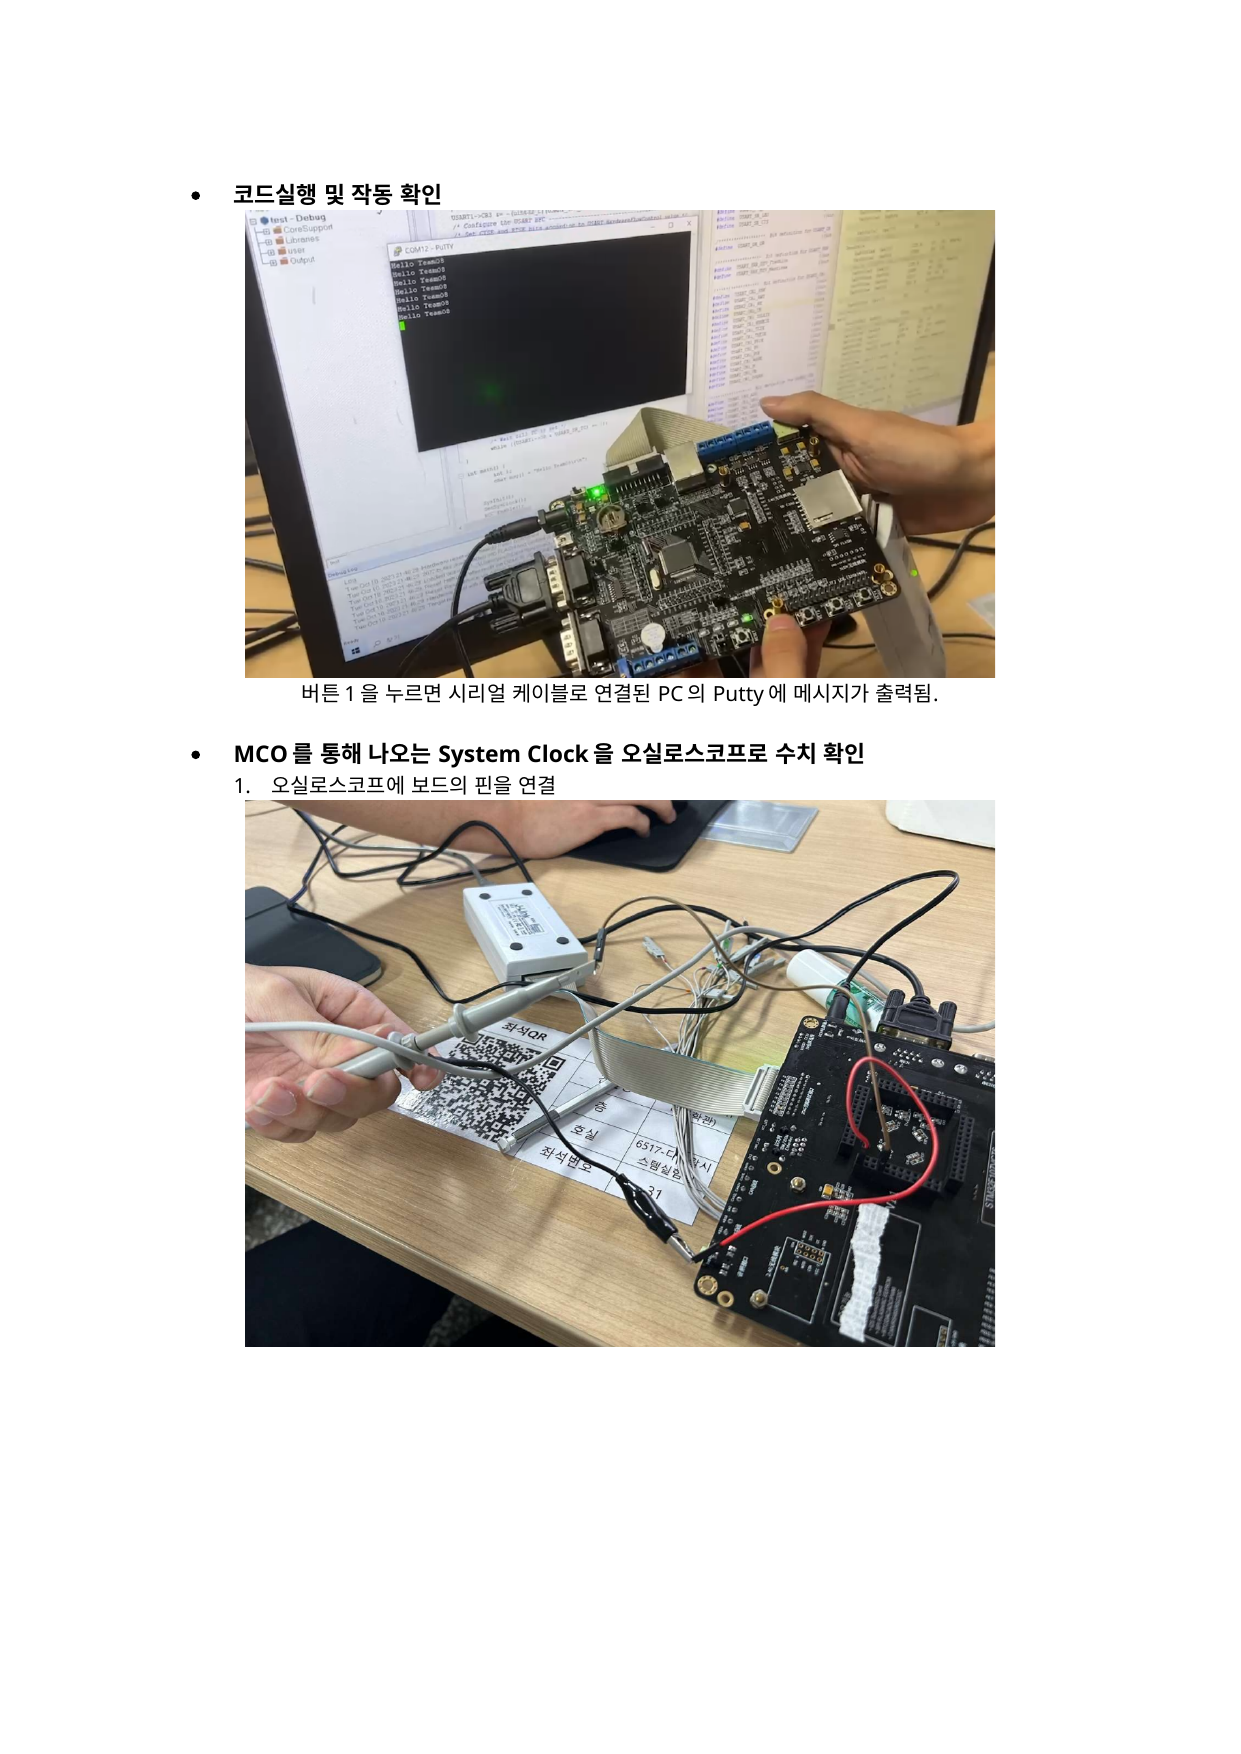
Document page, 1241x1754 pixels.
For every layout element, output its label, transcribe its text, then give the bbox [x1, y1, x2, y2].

picture [245, 210, 995, 678]
text 버튼1을 누르면 시리얼 케이블로 연결된 PC의 Putty에 메시지가 출력됨. [150, 678, 1090, 708]
list 오실로스코프에 보드의 핀을 연결 [233, 770, 1090, 800]
list MCO를 통해 나오는 System Clock을 오실로스코프로 수치 확인 [192, 736, 1090, 770]
list 코드실행 및 작동 확인 [192, 177, 1090, 210]
picture [245, 800, 995, 1347]
